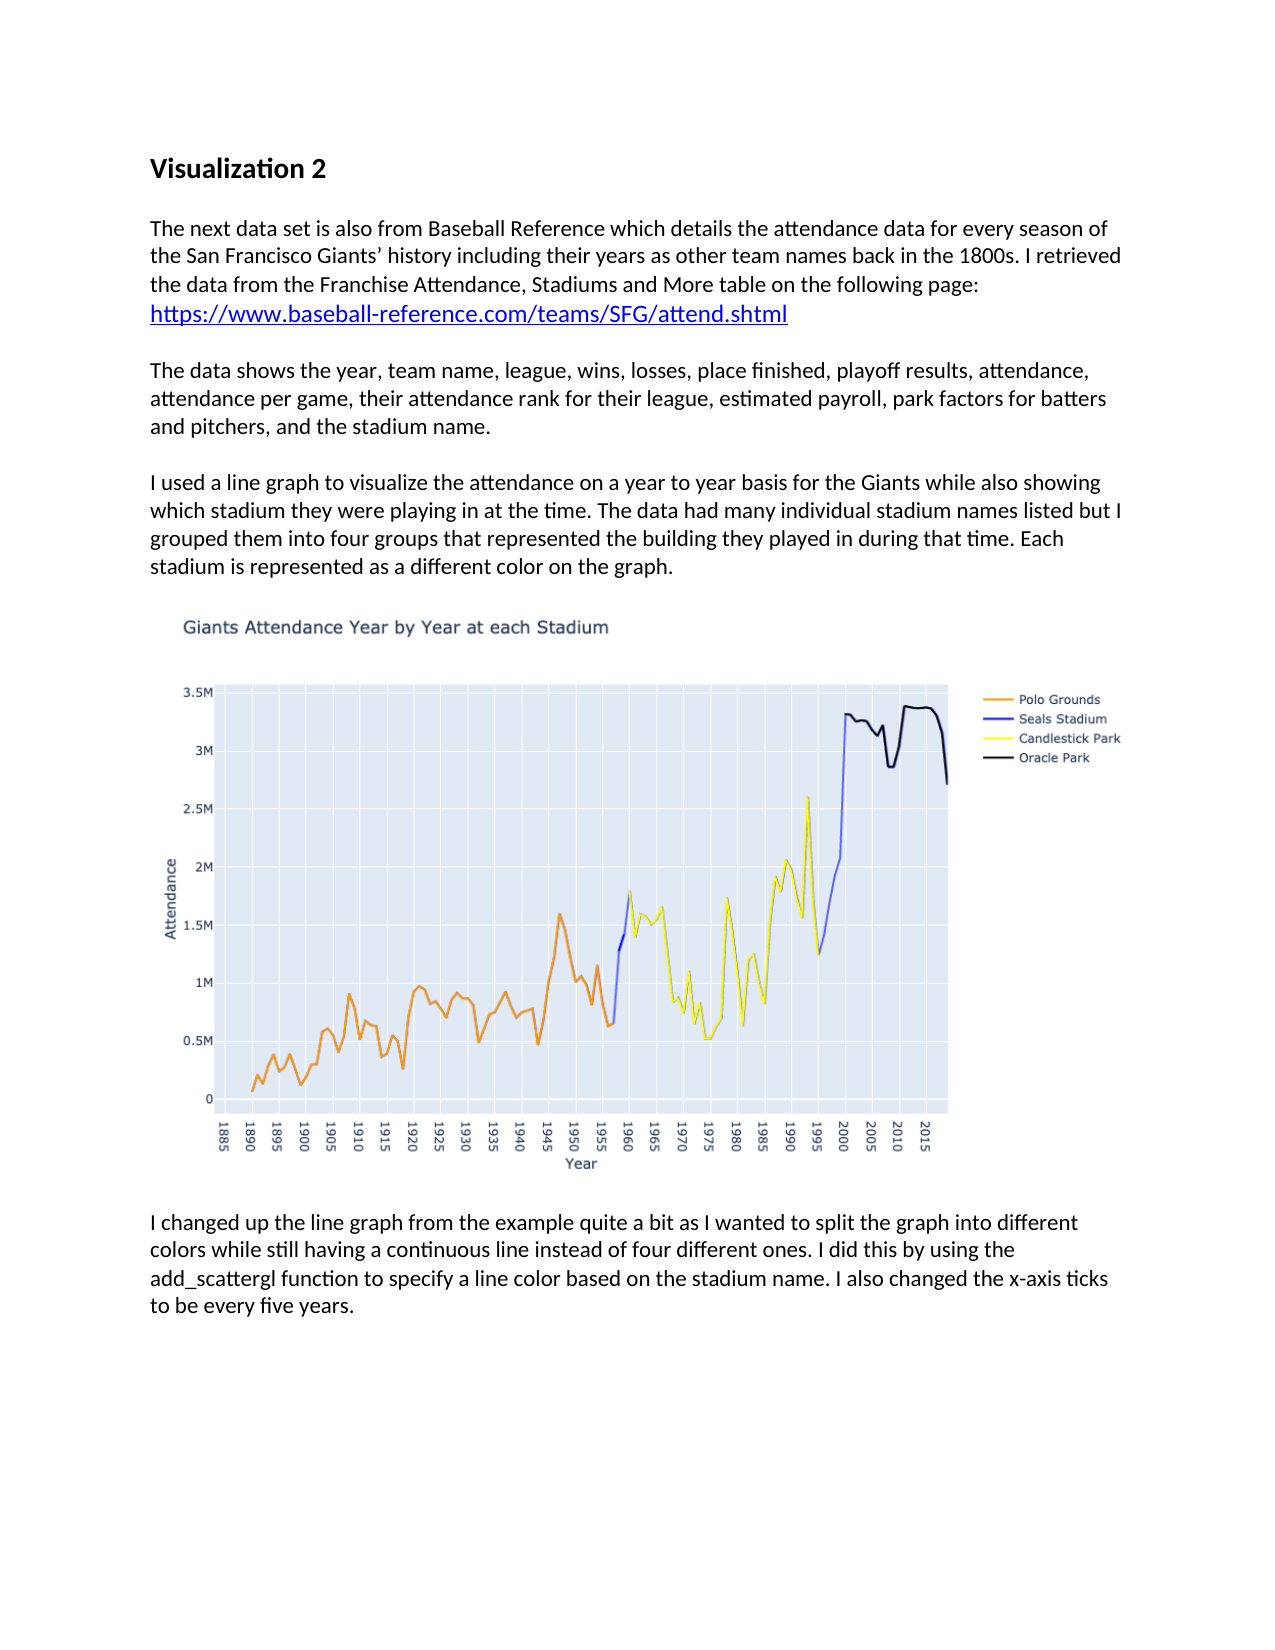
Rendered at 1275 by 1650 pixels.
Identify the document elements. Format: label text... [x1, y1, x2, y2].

text I changed up the line graph from the example quite a bit as I wanted to split the graph into different colors while still having a continuous line instead of four different ones. I did this by using the add_scattergl function to specify a line color based on the stadium name. I also changed the x-axis ticks to be every five years. [150, 1208, 1125, 1320]
text Visualization 2 [150, 150, 1125, 186]
text The data shows the year, team name, league, wins, losses, place finished, playoff results, attendance, attendance per game, their attendance rank for their league, estimated payroll, park factors for batters and pitchers, and the stadium name. [150, 356, 1125, 440]
text The next data set is also from Baseball Reference which details the attendance data for every season of the San Francisco Giants’ history including their years as other team names back in the 1800s. I retrieved the data from the Franchise Attendance, Stadiums and More table on the following page: https://www.baseball-reference.com/teams/SFG/attend.shtml [150, 214, 1125, 328]
text I used a line graph to visualize the attendance on a year to year basis for the Giants while also showing which stadium they were playing in at the time. The data had many individual stadium names listed but I grouped them into four groups that represented the building they played in during that time. Each stadium is represented as a different color on the graph. [150, 468, 1125, 580]
picture [150, 608, 1125, 1180]
